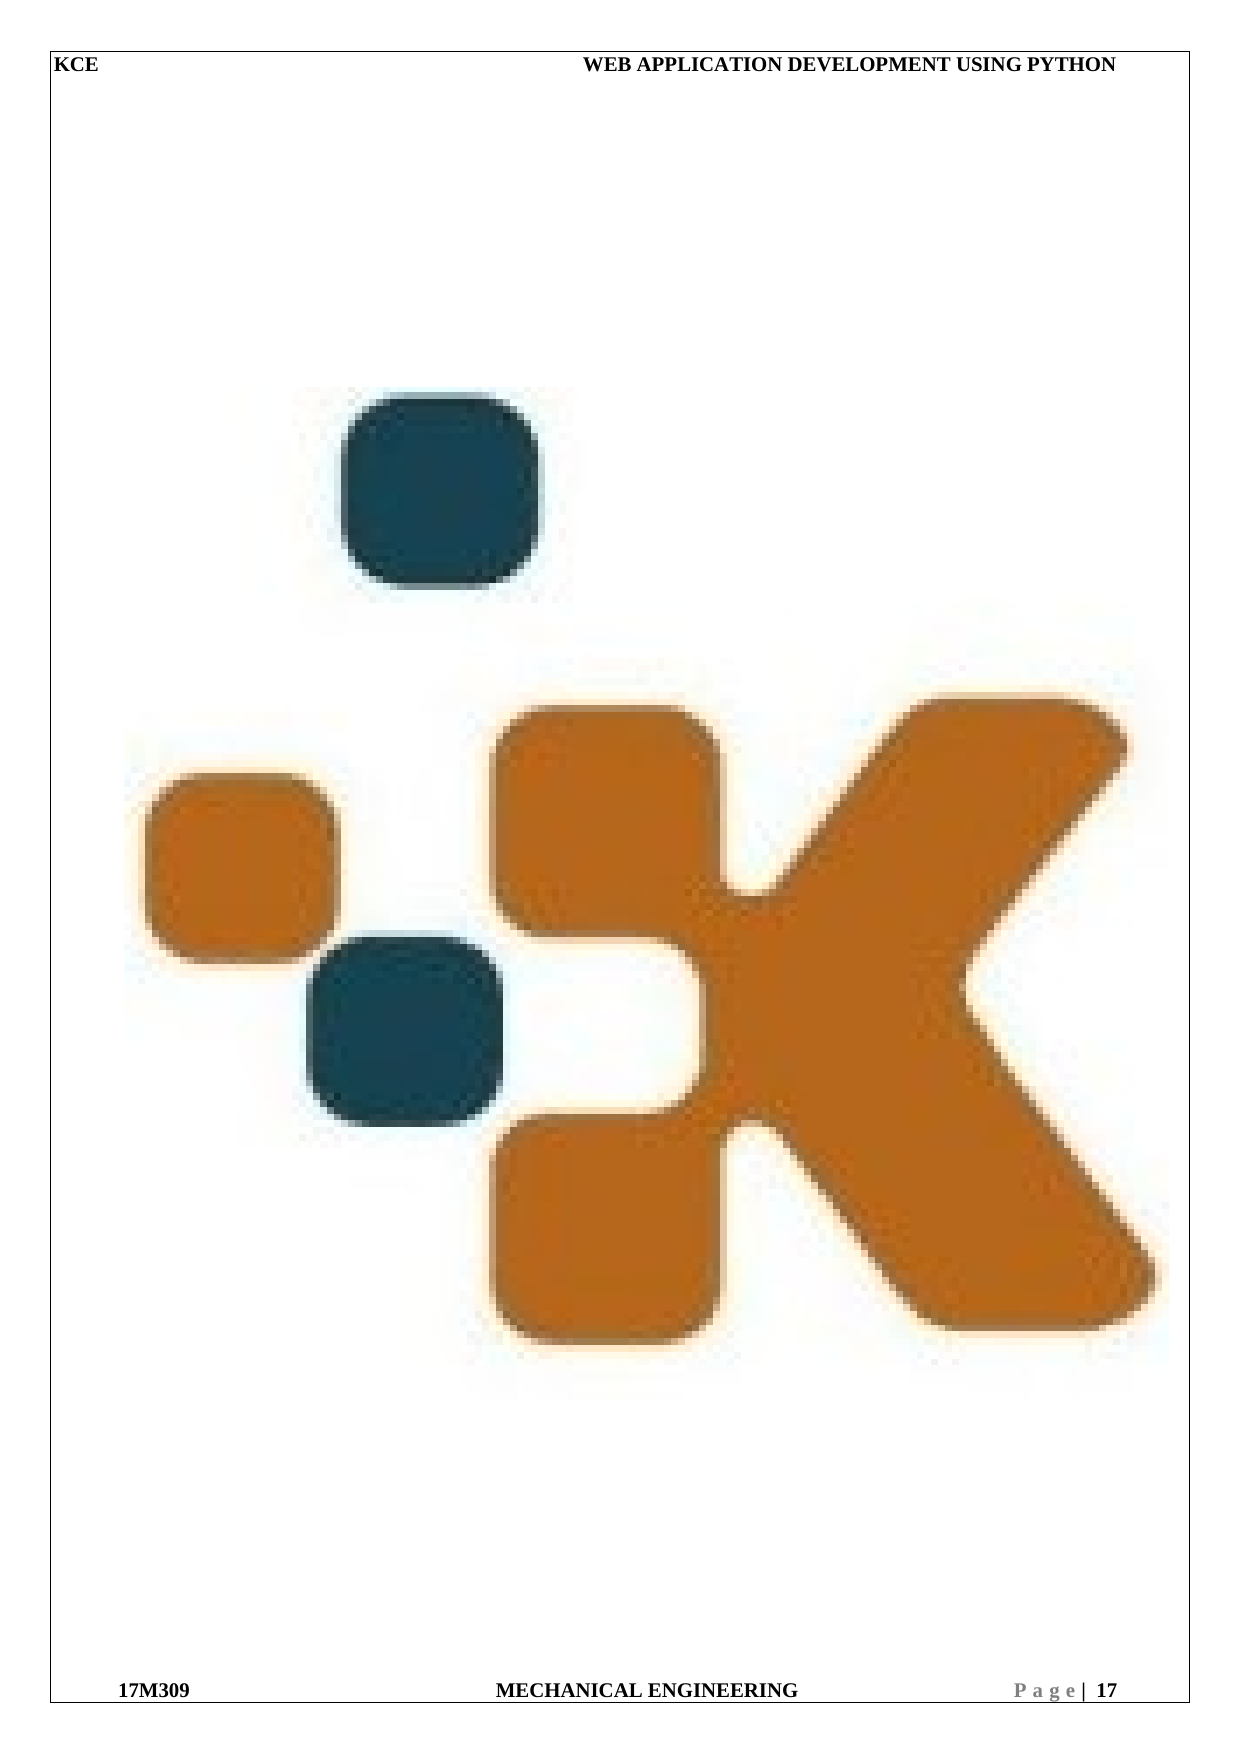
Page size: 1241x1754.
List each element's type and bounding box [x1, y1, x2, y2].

picture [124, 387, 1170, 1400]
